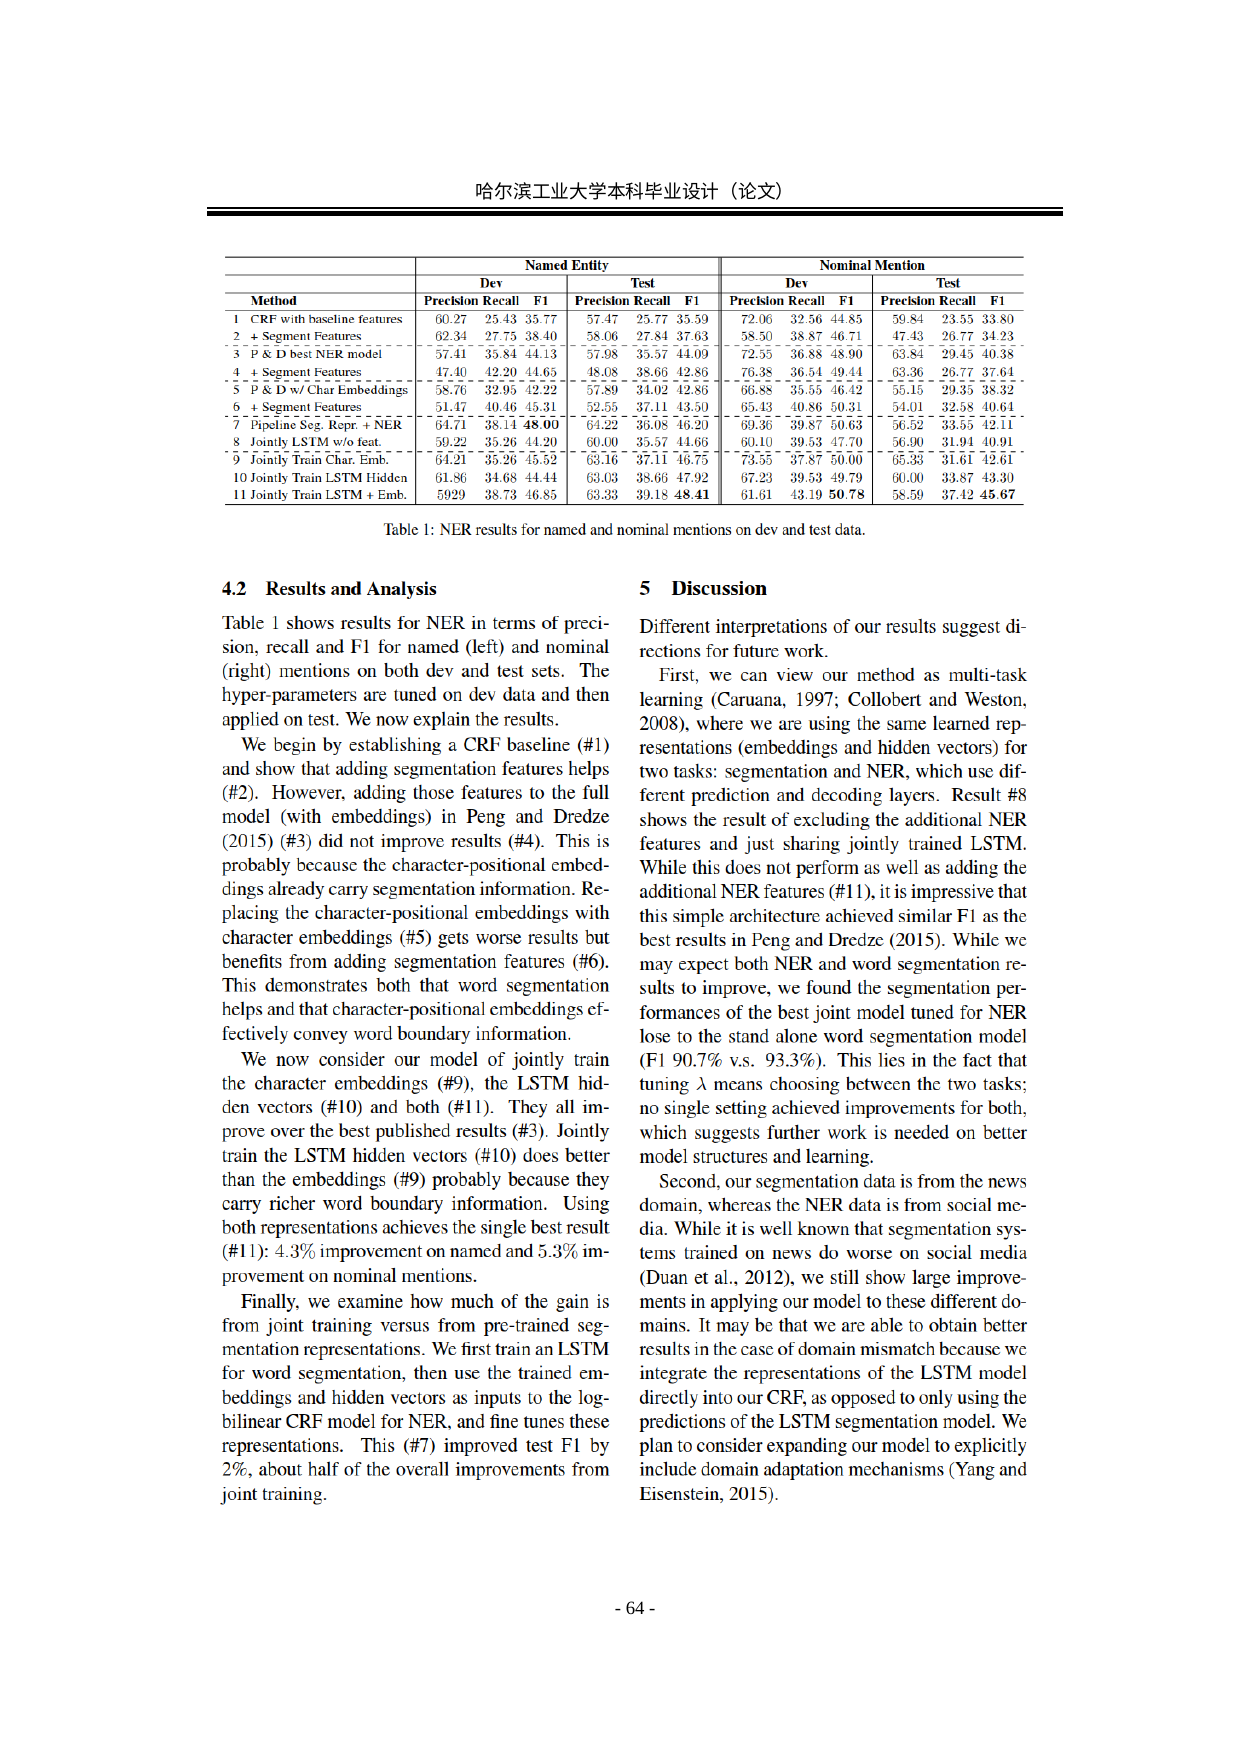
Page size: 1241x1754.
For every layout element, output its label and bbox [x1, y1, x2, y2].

picture [206, 224, 1049, 1539]
